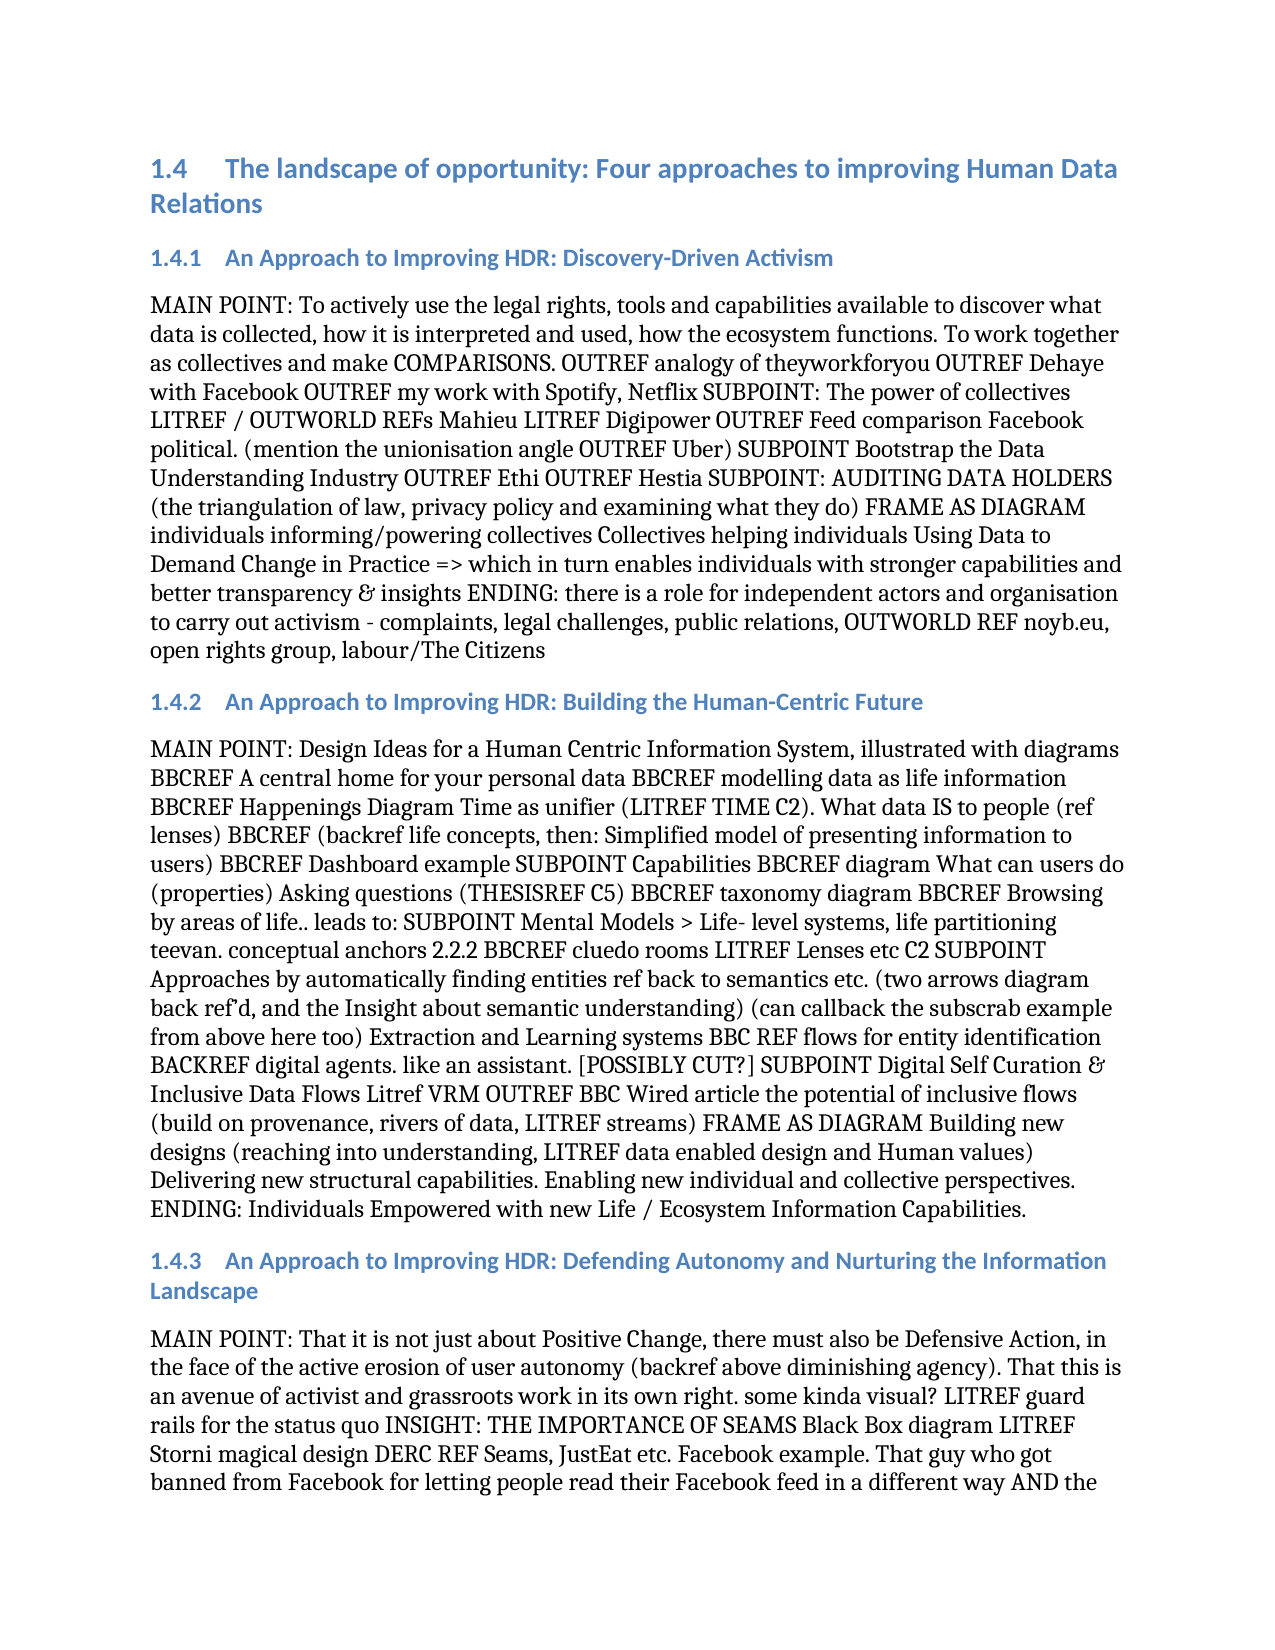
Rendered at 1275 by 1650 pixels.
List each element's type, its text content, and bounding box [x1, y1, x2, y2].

text MAIN POINT: Design Ideas for a Human Centric Information System, illustrated with diagrams BBCREF A central home for your personal data BBCREF modelling data as life information BBCREF Happenings Diagram Time as unifier (LITREF TIME C2). What data IS to people (ref lenses) BBCREF (backref life concepts, then: Simplified model of presenting information to users) BBCREF Dashboard example SUBPOINT Capabilities BBCREF diagram What can users do (properties) Asking questions (THESISREF C5) BBCREF taxonomy diagram BBCREF Browsing by areas of life.. leads to: SUBPOINT Mental Models > Life- level systems, life partitioning teevan. conceptual anchors 2.2.2 BBCREF cluedo rooms LITREF Lenses etc C2 SUBPOINT Approaches by automatically finding entities ref back to semantics etc. (two arrows diagram back ref’d, and the Insight about semantic understanding) (can callback the subscrab example from above here too) Extraction and Learning systems BBC REF flows for entity identification BACKREF digital agents. like an assistant. [POSSIBLY CUT?] SUBPOINT Digital Self Curation & Inclusive Data Flows Litref VRM OUTREF BBC Wired article the potential of inclusive flows (build on provenance, rivers of data, LITREF streams) FRAME AS DIAGRAM Building new designs (reaching into understanding, LITREF data enabled design and Human values) Delivering new structural capabilities. Enabling new individual and collective perspectives. ENDING: Individuals Empowered with new Life / Ecosystem Information Capabilities. [150, 735, 1125, 1224]
subtitle 1.4 The landscape of opportunity: Four approaches to improving Human Data Relations [150, 150, 1125, 221]
subtitle 1.4.3 An Approach to Improving HDR: Defending Autonomy and Nurturing the Information Landscape [150, 1245, 1125, 1306]
subtitle 1.4.1 An Approach to Improving HDR: Discovery-Driven Activism [150, 242, 1125, 273]
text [150, 1324, 1125, 1497]
text MAIN POINT: To actively use the legal rights, tools and capabilities available to discover what data is collected, how it is interpreted and used, how the ecosystem functions. To work together as collectives and make COMPARISONS. OUTREF analogy of theyworkforyou OUTREF Dehaye with Facebook OUTREF my work with Spotify, Netflix SUBPOINT: The power of collectives LITREF / OUTWORLD REFs Mahieu LITREF Digipower OUTREF Feed comparison Facebook political. (mention the unionisation angle OUTREF Uber) SUBPOINT Bootstrap the Data Understanding Industry OUTREF Ethi OUTREF Hestia SUBPOINT: AUDITING DATA HOLDERS (the triangulation of law, privacy policy and examining what they do) FRAME AS DIAGRAM individuals informing/powering collectives Collectives helping individuals Using Data to Demand Change in Practice => which in turn enables individuals with stronger capabilities and better transparency & insights ENDING: there is a role for independent actors and organisation to carry out activism - complaints, legal challenges, public relations, OUTWORLD REF noyb.eu, open rights group, labour/The Citizens [150, 291, 1125, 665]
subtitle 1.4.2 An Approach to Improving HDR: Building the Human-Centric Future [150, 686, 1125, 716]
